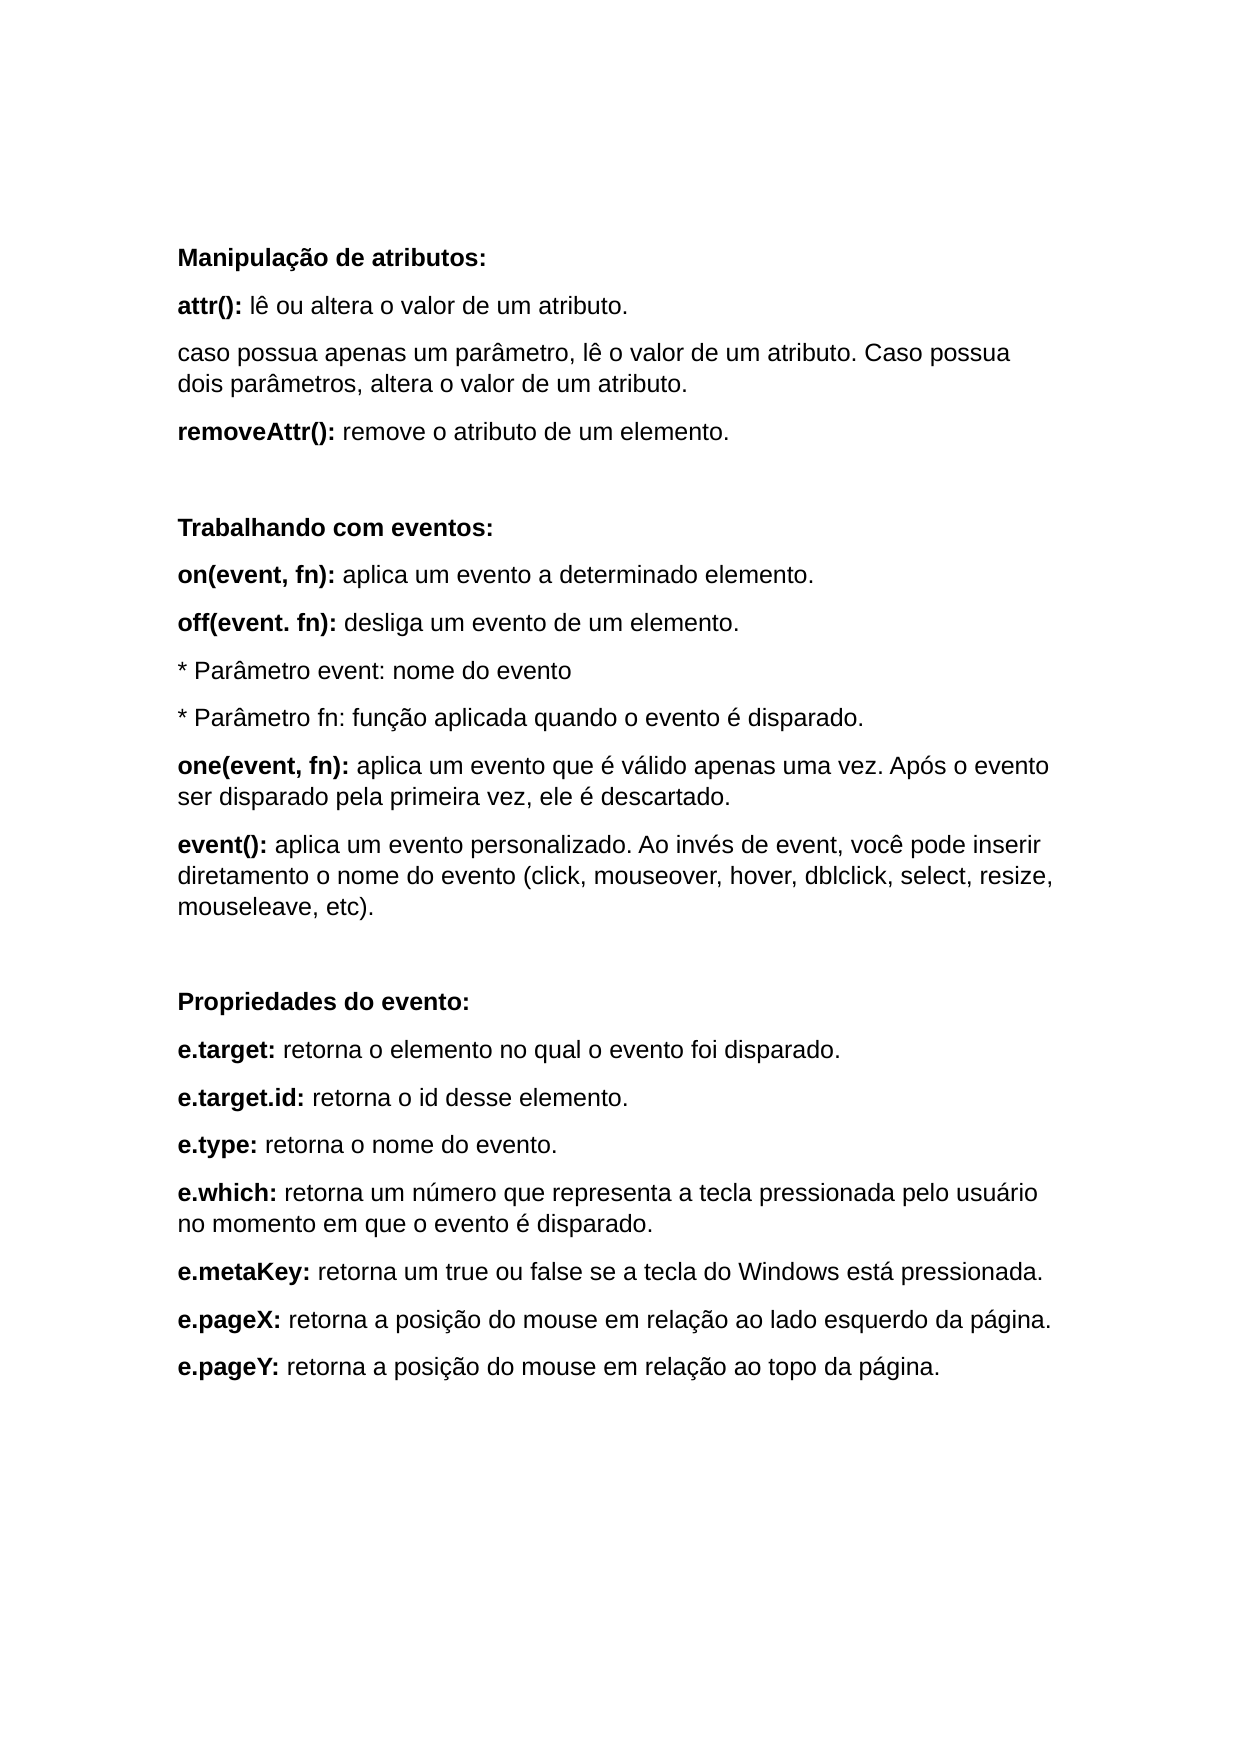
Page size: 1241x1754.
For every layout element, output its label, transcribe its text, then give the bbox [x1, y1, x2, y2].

text e.target.id: retorna o id desse elemento. [177, 1083, 1063, 1112]
text e.pageX: retorna a posição do mouse em relação ao lado esquerdo da página. [177, 1305, 1063, 1333]
text e.metaKey: retorna um true ou false se a tecla do Windows está pressionada. [177, 1257, 1063, 1286]
text * Parâmetro fn: função aplicada quando o evento é disparado. [177, 703, 1063, 732]
text e.type: retorna o nome do evento. [177, 1131, 1063, 1159]
text caso possua apenas um parâmetro, lê o valor de um atributo. Caso possua dois parâmetros, altera o valor de um atributo. [177, 338, 1063, 398]
text * Parâmetro event: nome do evento [177, 656, 1063, 684]
text event(): aplica um evento personalizado. Ao invés de event, você pode inserir diretamento o nome do evento (click, mouseover, hover, dblclick, select, resize, mouseleave, etc). [177, 830, 1063, 921]
text Manipulação de atributos: [177, 243, 1063, 272]
text on(event, fn): aplica um evento a determinado elemento. [177, 560, 1063, 589]
text e.which: retorna um número que representa a tecla pressionada pelo usuário no momento em que o evento é disparado. [177, 1178, 1063, 1238]
text Trabalhando com eventos: [177, 513, 1063, 541]
text e.pageY: retorna a posição do mouse em relação ao topo da página. [177, 1352, 1063, 1381]
text e.target: retorna o elemento no qual o evento foi disparado. [177, 1035, 1063, 1064]
text one(event, fn): aplica um evento que é válido apenas uma vez. Após o evento ser disparado pela primeira vez, ele é descartado. [177, 751, 1063, 811]
text removeAttr(): remove o atributo de um elemento. [177, 417, 1063, 446]
text Propriedades do evento: [177, 987, 1063, 1016]
text attr(): lê ou altera o valor de um atributo. [177, 291, 1063, 319]
text off(event. fn): desliga um evento de um elemento. [177, 608, 1063, 637]
